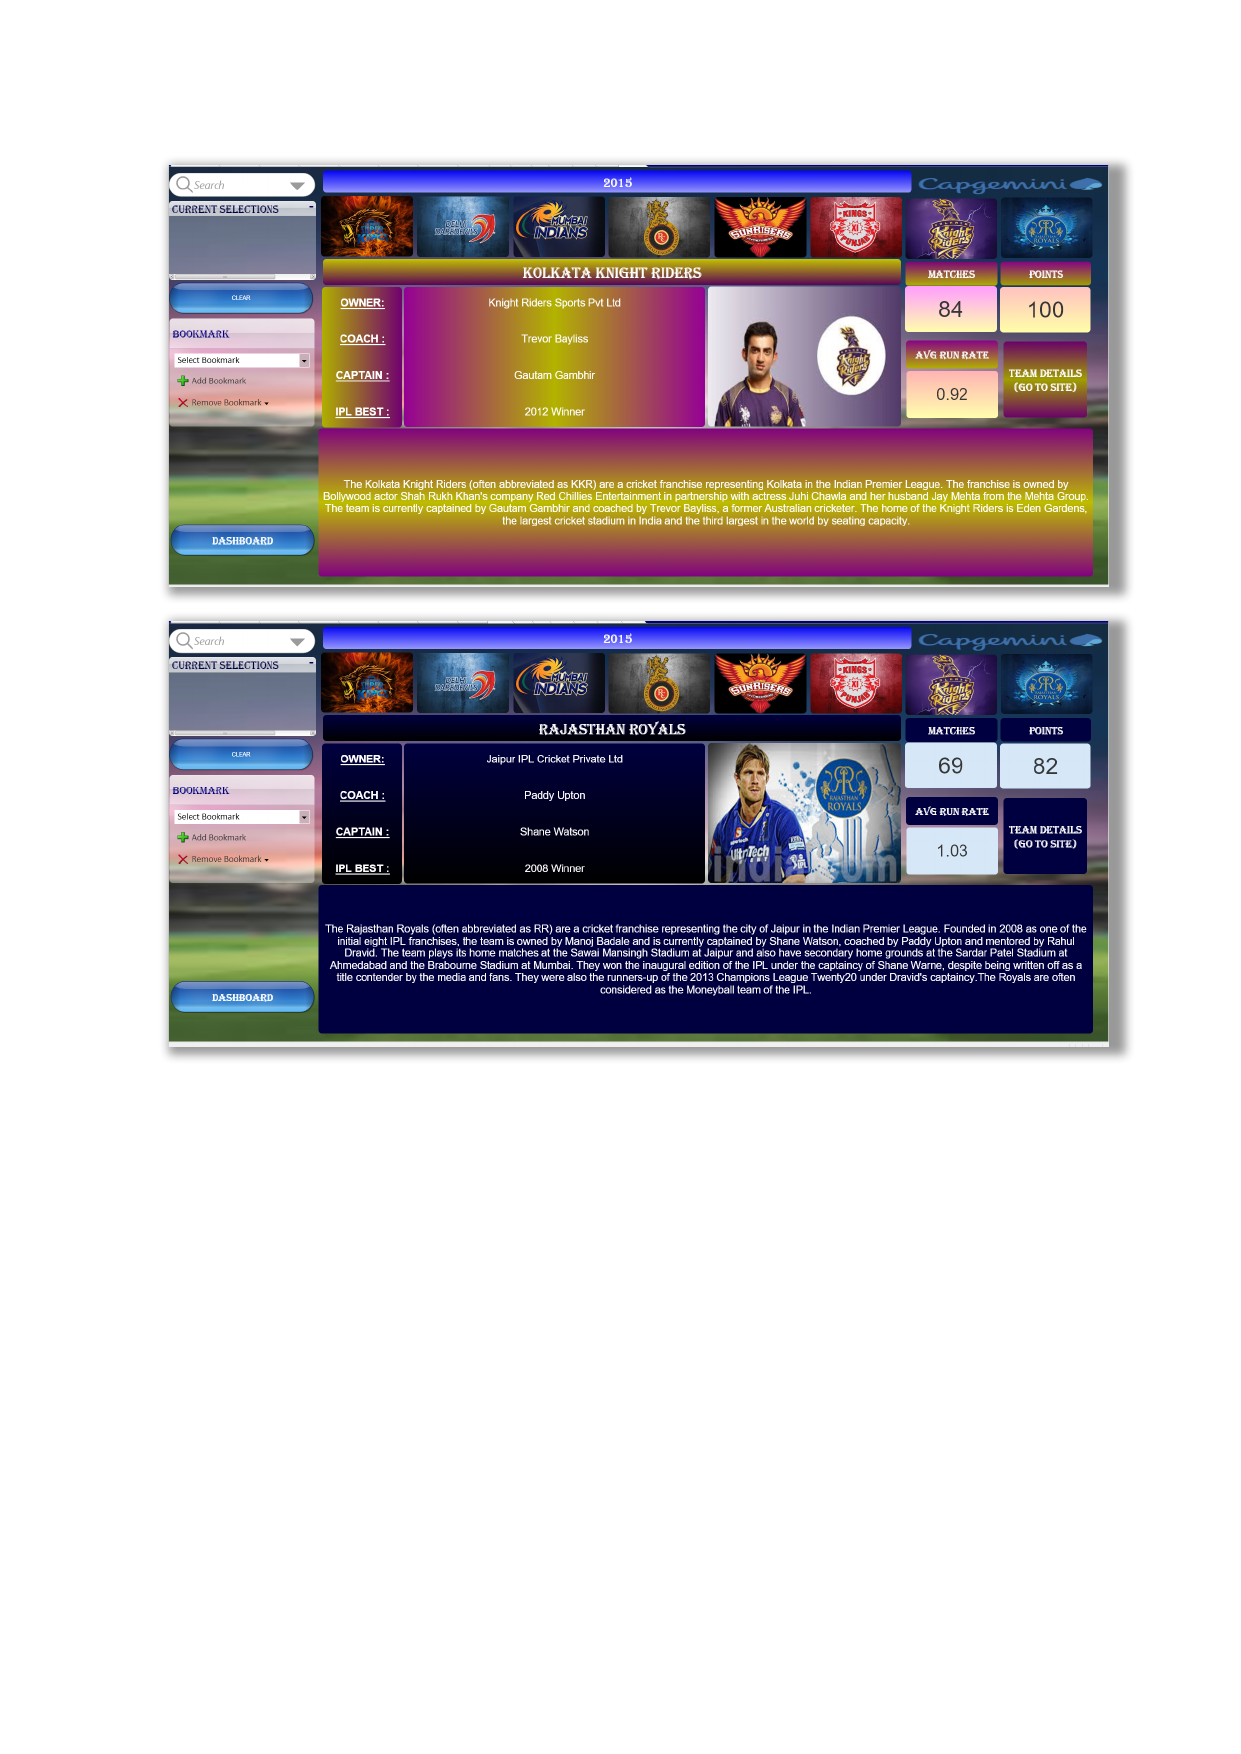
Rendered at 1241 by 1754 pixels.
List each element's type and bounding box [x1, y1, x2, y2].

picture [168, 621, 1109, 1047]
picture [168, 165, 1109, 587]
